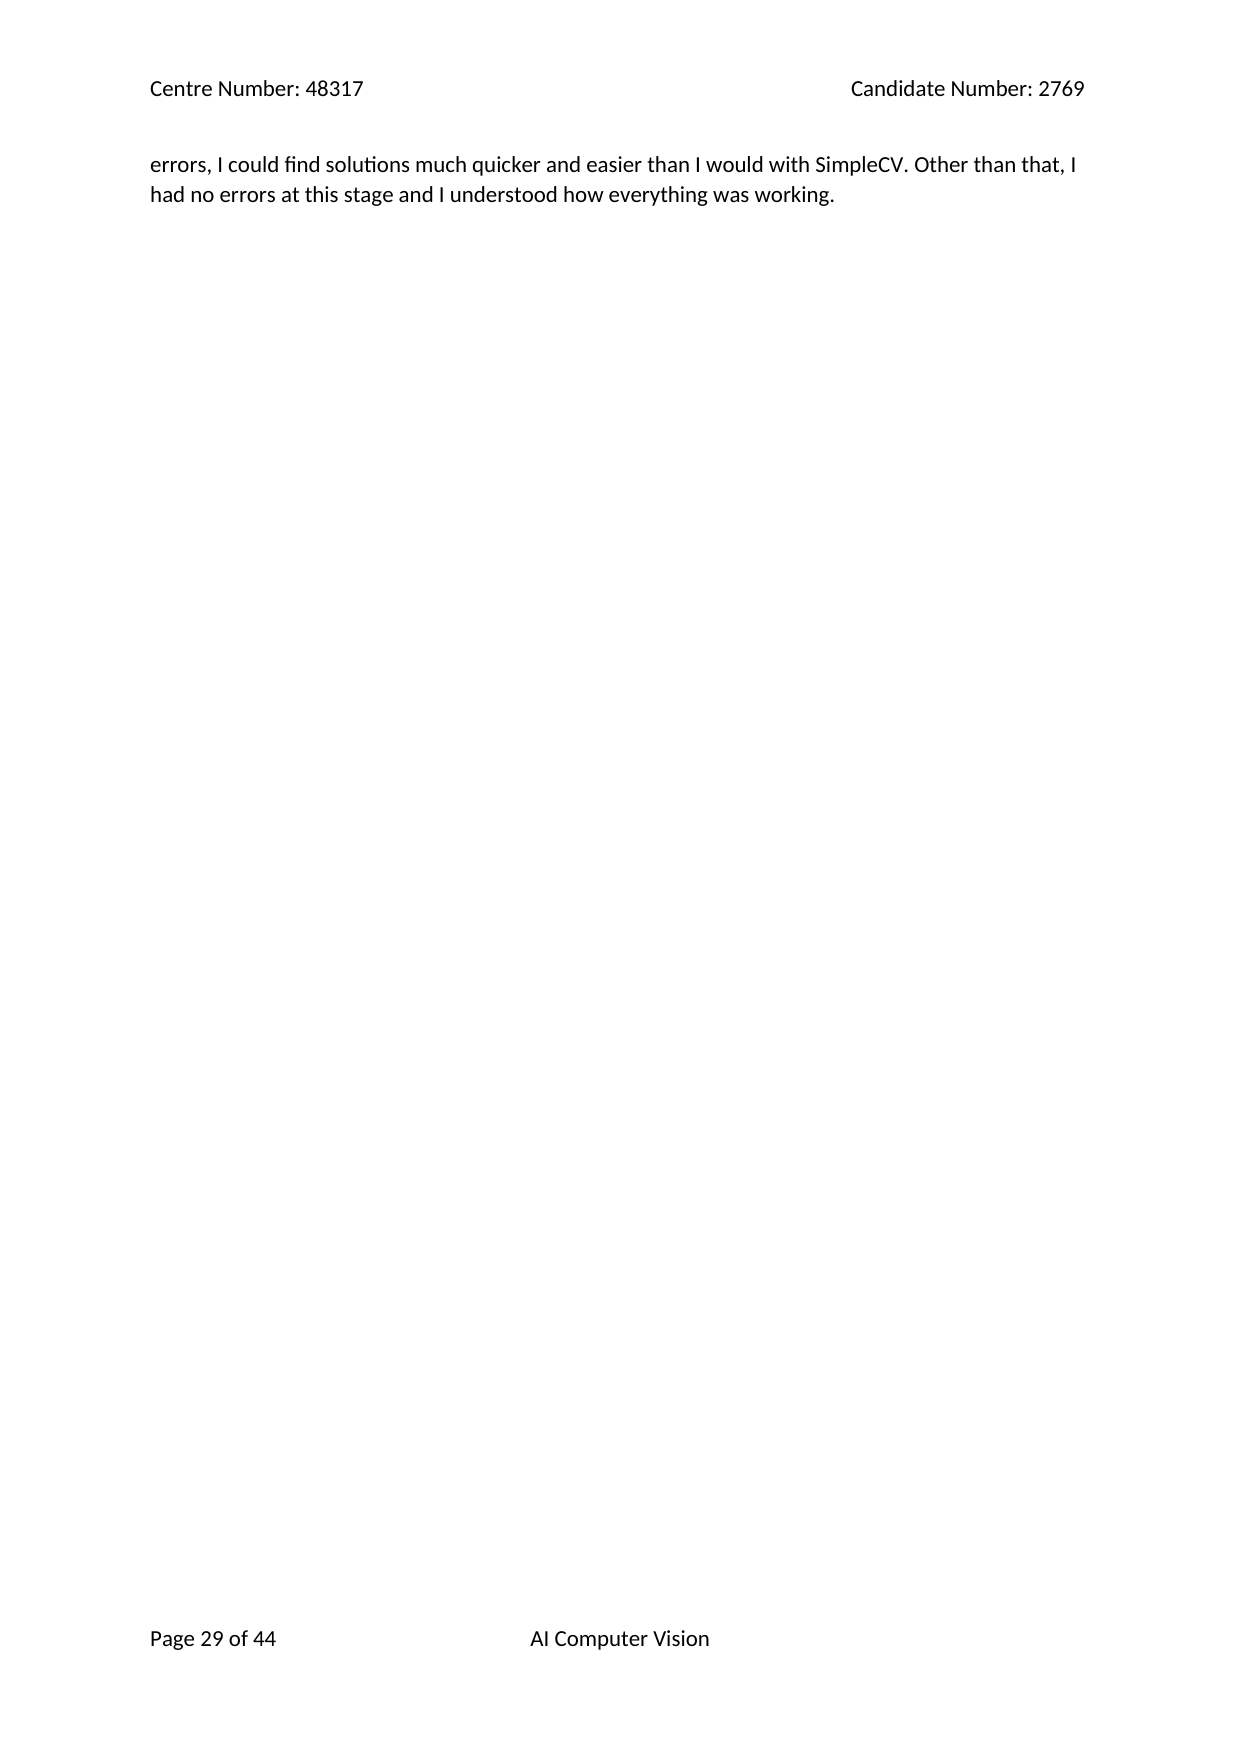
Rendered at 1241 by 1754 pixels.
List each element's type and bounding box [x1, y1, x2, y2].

text [150, 150, 1090, 208]
